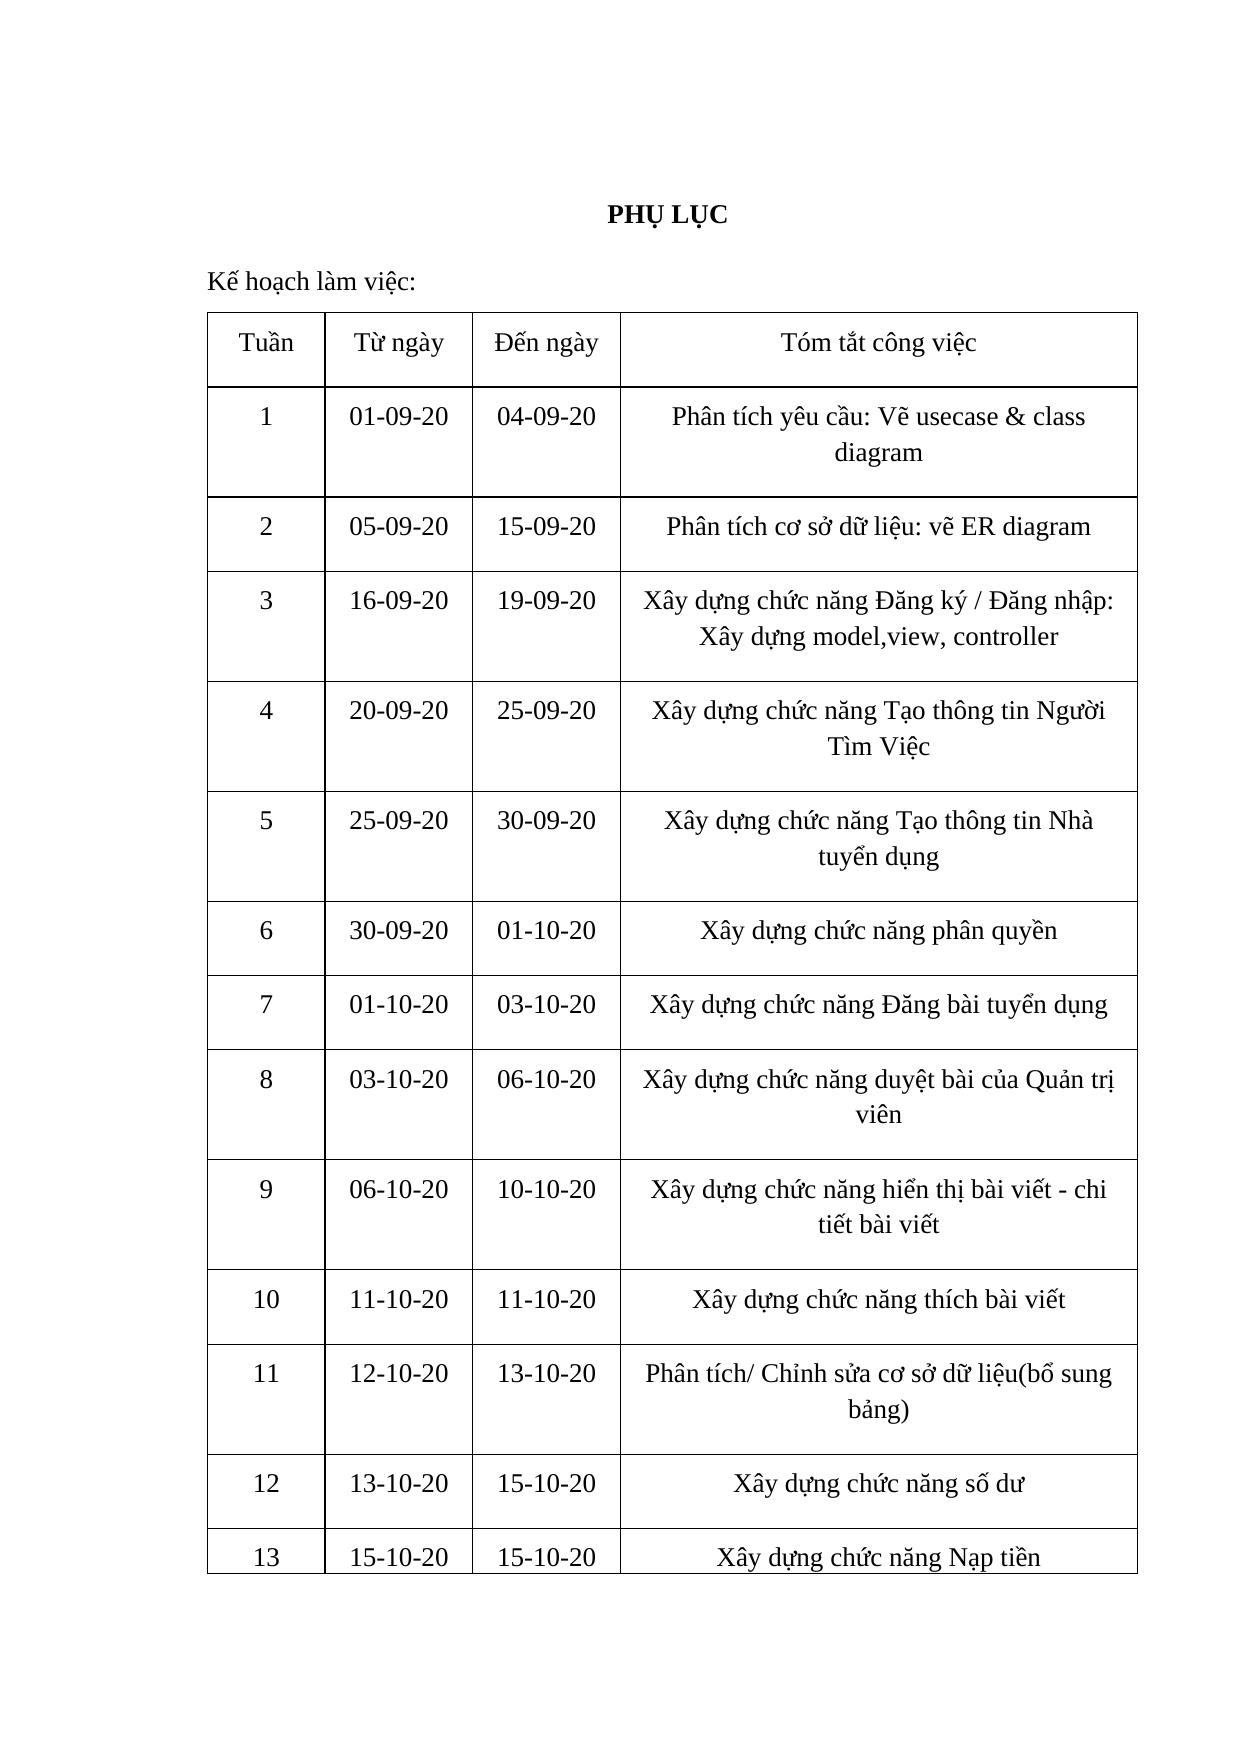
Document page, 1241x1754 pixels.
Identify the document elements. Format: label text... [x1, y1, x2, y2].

table_cell Xây dựng chức năng Đăng ký / Đăng nhập: Xây dựng model,view, controller [621, 572, 1137, 681]
table_cell 13-10-20 [473, 1345, 620, 1453]
table_header Từ ngày [326, 313, 472, 386]
table_cell 05-09-20 [326, 498, 472, 571]
table_cell 20-09-20 [326, 682, 472, 791]
table_cell 5 [208, 792, 324, 901]
table_cell 9 [208, 1160, 324, 1269]
table_cell Phân tích yêu cầu: Vẽ usecase & class diagram [621, 388, 1137, 496]
table_cell 10 [208, 1270, 324, 1343]
table_cell 13 [208, 1529, 324, 1572]
table_cell Xây dựng chức năng phân quyền [621, 902, 1137, 975]
table_cell 04-09-20 [473, 388, 620, 496]
text PHỤ LỤC [207, 198, 1122, 229]
table_cell Xây dựng chức năng thích bài viết [621, 1270, 1137, 1343]
table_cell 30-09-20 [473, 792, 620, 901]
table_cell 15-10-20 [473, 1529, 620, 1572]
table_cell 03-10-20 [473, 976, 620, 1049]
table_cell 01-09-20 [326, 388, 472, 496]
table_cell 30-09-20 [326, 902, 472, 975]
table_cell 15-10-20 [326, 1529, 472, 1572]
table_cell 7 [208, 976, 324, 1049]
table_cell 06-10-20 [473, 1050, 620, 1159]
table_cell Xây dựng chức năng Tạo thông tin Nhà tuyển dụng [621, 792, 1137, 901]
table_cell 4 [208, 682, 324, 791]
text Kế hoạch làm việc: [207, 266, 1122, 297]
table_cell 1 [208, 388, 324, 496]
table_cell 13-10-20 [326, 1455, 472, 1528]
table_cell 19-09-20 [473, 572, 620, 681]
table_cell Xây dựng chức năng Tạo thông tin Người Tìm Việc [621, 682, 1137, 791]
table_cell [621, 1529, 1137, 1572]
table_cell 25-09-20 [326, 792, 472, 901]
table_cell 15-09-20 [473, 498, 620, 571]
table_cell 06-10-20 [326, 1160, 472, 1269]
table_cell Xây dựng chức năng duyệt bài của Quản trị viên [621, 1050, 1137, 1159]
table_cell 15-10-20 [473, 1455, 620, 1528]
table_cell 01-10-20 [473, 902, 620, 975]
table_cell Xây dựng chức năng Đăng bài tuyển dụng [621, 976, 1137, 1049]
table_cell 6 [208, 902, 324, 975]
table_header Tóm tắt công việc [621, 313, 1137, 386]
table_cell 8 [208, 1050, 324, 1159]
table_cell 03-10-20 [326, 1050, 472, 1159]
table_cell Phân tích/ Chỉnh sửa cơ sở dữ liệu(bổ sung bảng) [621, 1345, 1137, 1453]
table_cell 10-10-20 [473, 1160, 620, 1269]
table_cell 11-10-20 [473, 1270, 620, 1343]
table_cell 3 [208, 572, 324, 681]
table_header Tuần [208, 313, 324, 386]
table_cell 2 [208, 498, 324, 571]
table_cell 01-10-20 [326, 976, 472, 1049]
table_cell Xây dựng chức năng số dư [621, 1455, 1137, 1528]
table_cell Phân tích cơ sở dữ liệu: vẽ ER diagram [621, 498, 1137, 571]
table_cell 16-09-20 [326, 572, 472, 681]
table_cell 11 [208, 1345, 324, 1453]
table_cell 25-09-20 [473, 682, 620, 791]
table_cell Xây dựng chức năng hiển thị bài viết - chi tiết bài viết [621, 1160, 1137, 1269]
table_cell 12-10-20 [326, 1345, 472, 1453]
table_cell 12 [208, 1455, 324, 1528]
table_header Đến ngày [473, 313, 620, 386]
table_cell 11-10-20 [326, 1270, 472, 1343]
